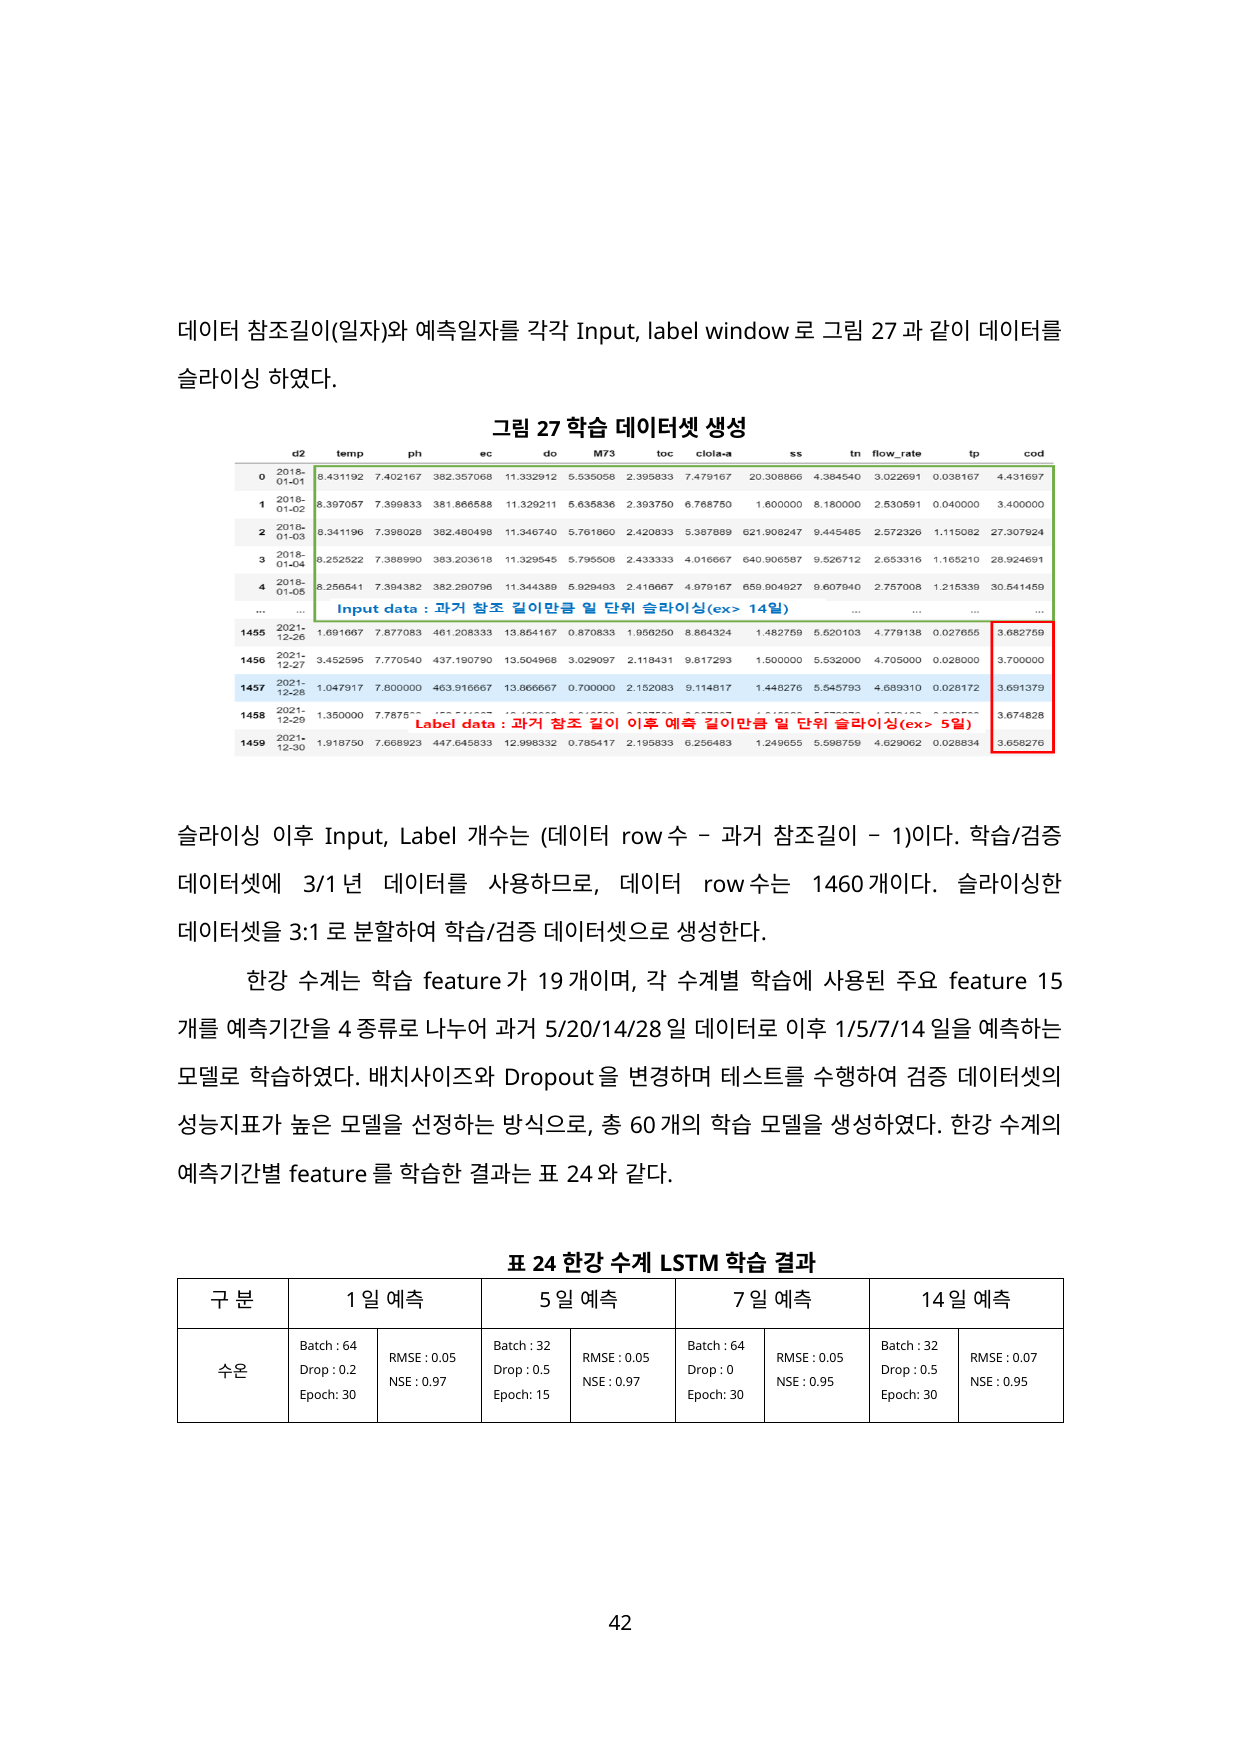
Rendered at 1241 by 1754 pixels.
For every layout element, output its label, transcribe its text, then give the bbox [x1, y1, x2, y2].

table_header 7일 예측 [676, 1279, 869, 1327]
table_header 5일 예측 [482, 1279, 675, 1327]
table_cell 수온 [178, 1329, 288, 1422]
text 한강 수계는 학습 feature가 19개이며, 각 수계별 학습에 사용된 주요 feature 15개를 예측기간을 4종류로 나누어 과거 5/20/14/28일 데이터로 이후 1/5/7/14일을 예측하는 모델로 학습하였다. 배치사이즈와 Dropout을 변경하며 테스트를 수행하여 검증 데이터셋의 성능지표가 높은 모델을 선정하는 방식으로, 총 60개의 학습 모델을 생성하였다. 한강 수계의 예측기간별 feature를 학습한 결과는 표 24와 같다. [177, 962, 1063, 1189]
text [177, 313, 1063, 394]
text 표 24 한강 수계 LSTM 학습 결과 [261, 1245, 1063, 1278]
table_cell Batch : 32 Drop : 0.5 Epoch: 30 [870, 1329, 958, 1422]
table_header 구 분 [178, 1279, 288, 1327]
table_cell RMSE : 0.07 NSE : 0.95 [959, 1329, 1063, 1422]
table_cell Batch : 64 Drop : 0.2 Epoch: 30 [289, 1329, 377, 1422]
table_header 1일 예측 [289, 1279, 481, 1327]
text 그림 27 학습 데이터셋 생성 [177, 409, 1063, 443]
table_header 14일 예측 [870, 1279, 1063, 1327]
picture [231, 442, 1058, 764]
table_cell RMSE : 0.05 NSE : 0.95 [765, 1329, 869, 1422]
table_cell RMSE : 0.05 NSE : 0.97 [571, 1329, 675, 1422]
table_cell Batch : 64 Drop : 0 Epoch: 30 [676, 1329, 764, 1422]
table_cell RMSE : 0.05 NSE : 0.97 [378, 1329, 481, 1422]
table_cell Batch : 32 Drop : 0.5 Epoch: 15 [482, 1329, 570, 1422]
text 슬라이싱 이후 Input, Label 개수는 (데이터 row수 – 과거 참조길이 – 1)이다. 학습/검증 데이터셋에 3/1년 데이터를 사용하므로, 데이터 row수는 1460개이다. 슬라이싱한 데이터셋을 3:1로 분할하여 학습/검증 데이터셋으로 생성한다. [177, 818, 1063, 947]
